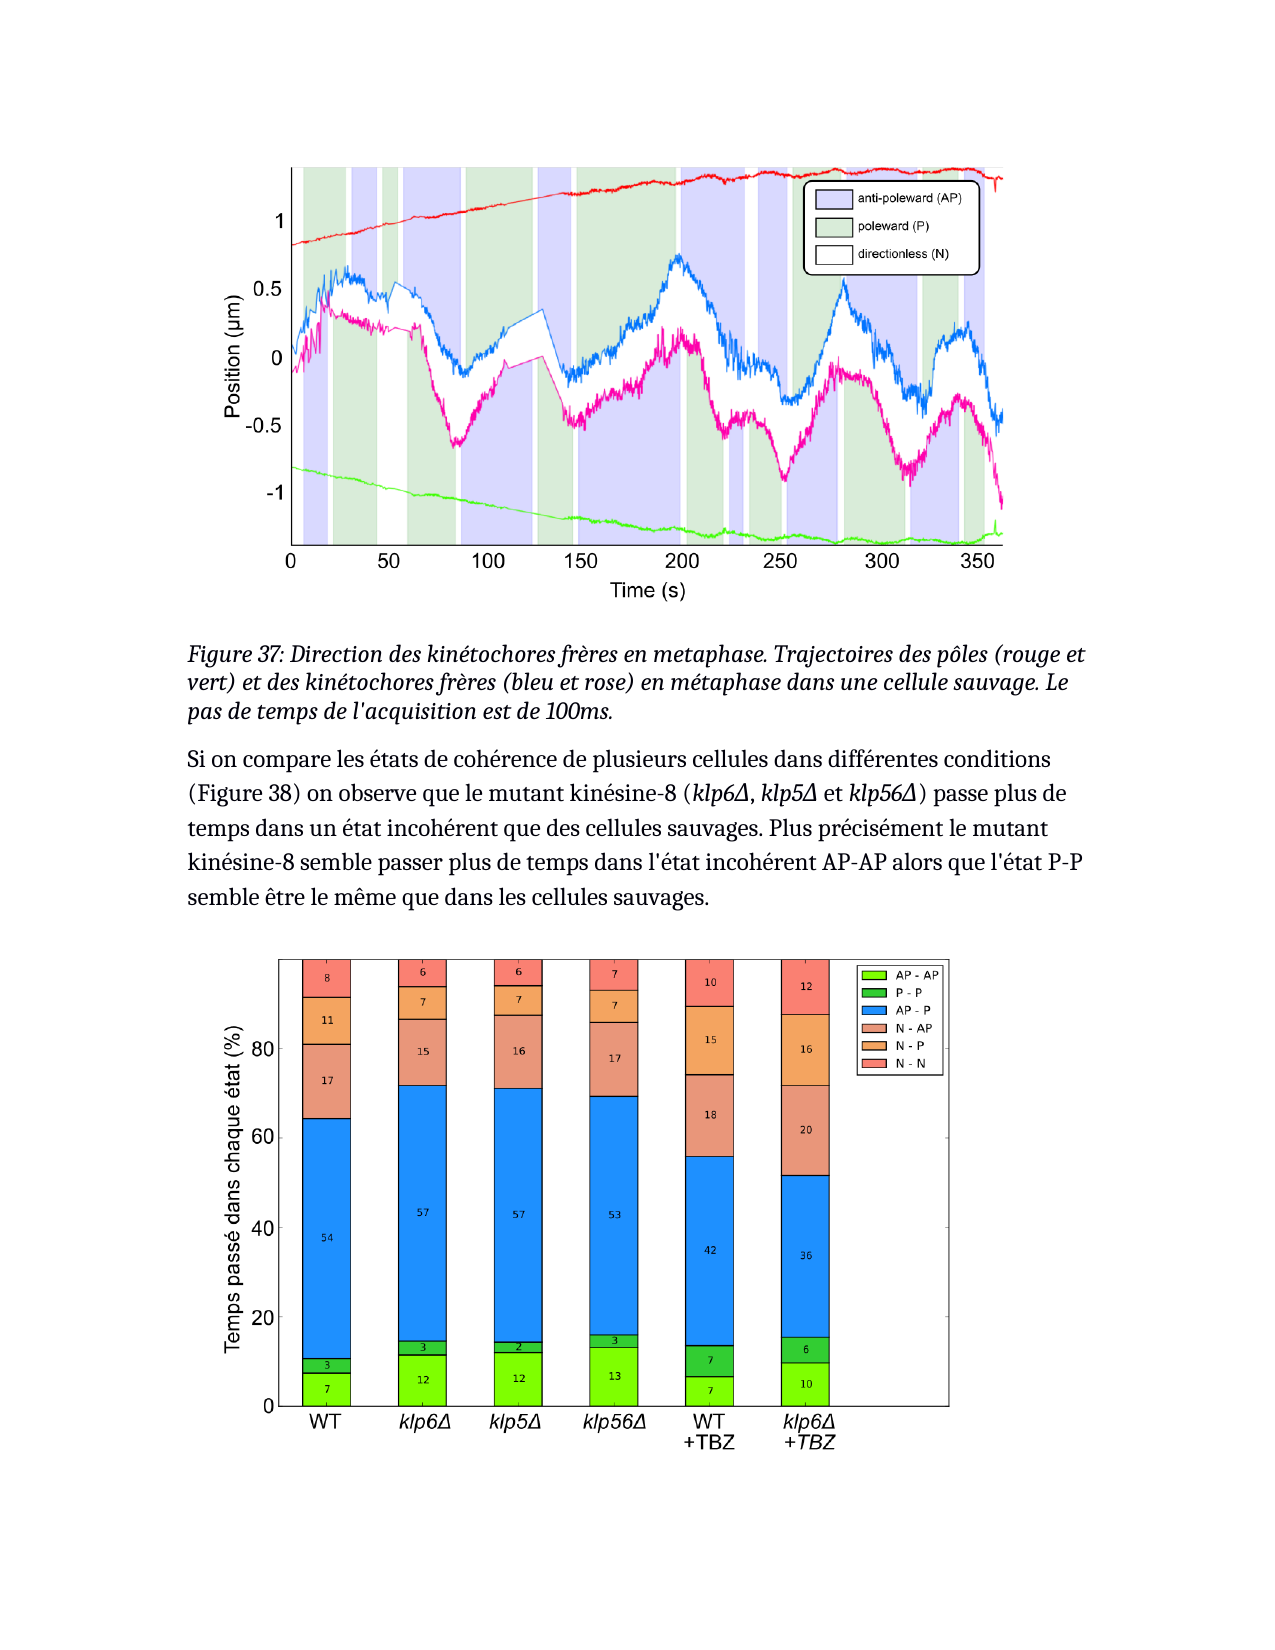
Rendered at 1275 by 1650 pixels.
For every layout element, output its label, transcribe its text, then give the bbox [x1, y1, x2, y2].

picture [206, 935, 967, 1467]
text Figure 37: Direction des kinétochores frères en metaphase. Trajectoires des pôles (rouge et vert) et des kinétochores frères (bleu et rose) en métaphase dans une cellule sauvage. Le pas de temps de l'acquisition est de 100ms. [187, 639, 1087, 726]
picture [206, 150, 1021, 619]
text Si on compare les états de cohérence de plusieurs cellules dans différentes conditions (Figure 38) on observe que le mutant kinésine-8 (klp6Δ, klp5Δ et klp56Δ) passe plus de temps dans un état incohérent que des cellules sauvages. Plus précisément le mutant kinésine-8 semble passer plus de temps dans l'état incohérent AP-AP alors que l'état P-P semble être le même que dans les cellules sauvages. [187, 744, 1087, 911]
